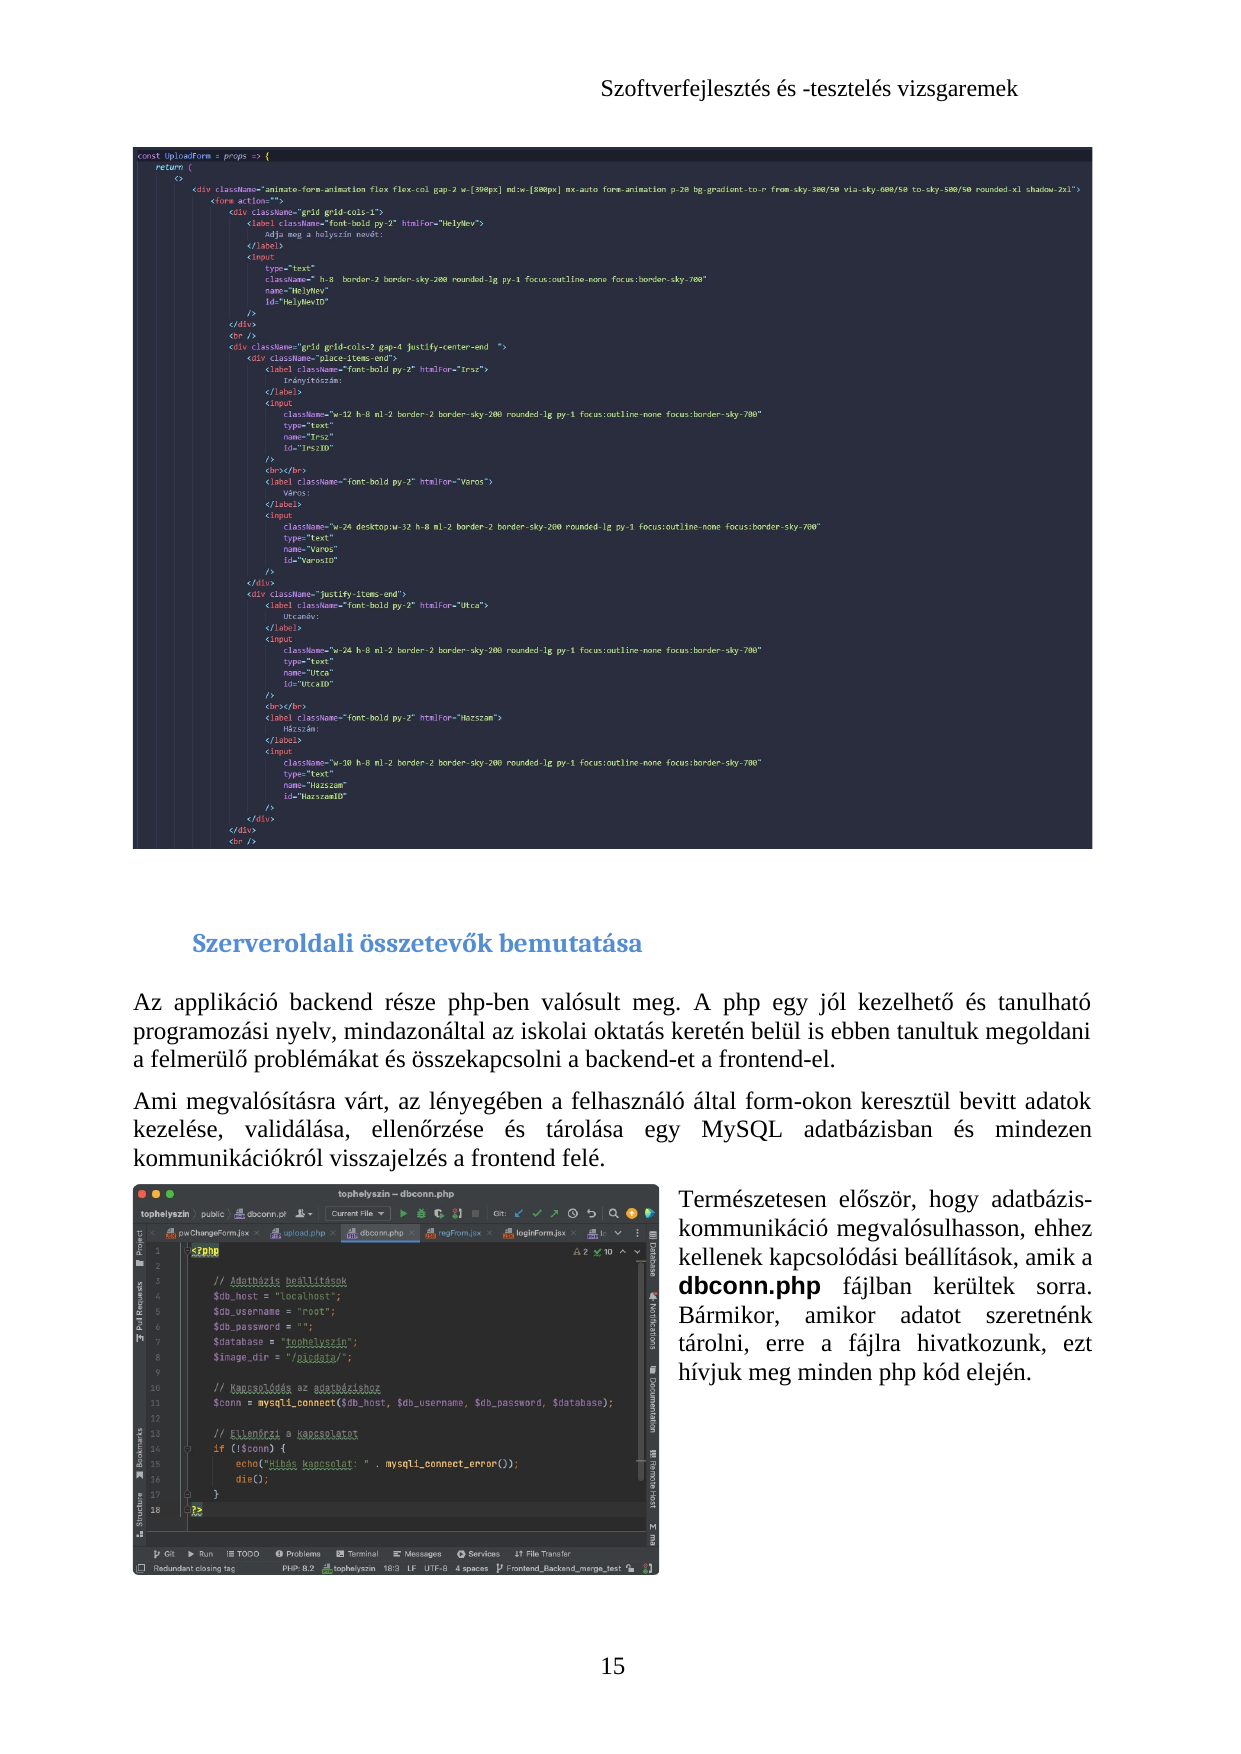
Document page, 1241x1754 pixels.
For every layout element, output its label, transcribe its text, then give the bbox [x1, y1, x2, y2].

text Természetesen először, hogy adatbázis-kommunikáció megvalósulhasson, ehhez kellenek kapcsolódási beállítások, amik a dbconn.php fájlban kerültek sorra. Bármikor, amikor adatot szeretnénk tárolni, erre a fájlra hivatkozunk, ezt hívjuk meg minden php kód elején. [660, 1184, 1092, 1386]
picture [132, 147, 1093, 849]
picture [132, 1184, 660, 1575]
subtitle Szerveroldali összetevők bemutatása [193, 928, 1092, 959]
text Az applikáció backend része php-ben valósult meg. A php egy jól kezelhető és tanulható programozási nyelv, mindazonáltal az iskolai oktatás keretén belül is ebben tanultuk megoldani a felmerülő problémákat és összekapcsolni a backend-et a frontend-el. [133, 987, 1092, 1073]
text Ami megvalósításra várt, az lényegében a felhasználó által form-okon keresztül bevitt adatok kezelése, validálása, ellenőrzése és tárolása egy MySQL adatbázisban és mindezen kommunikációkról visszajelzés a frontend felé. [133, 1086, 1092, 1172]
